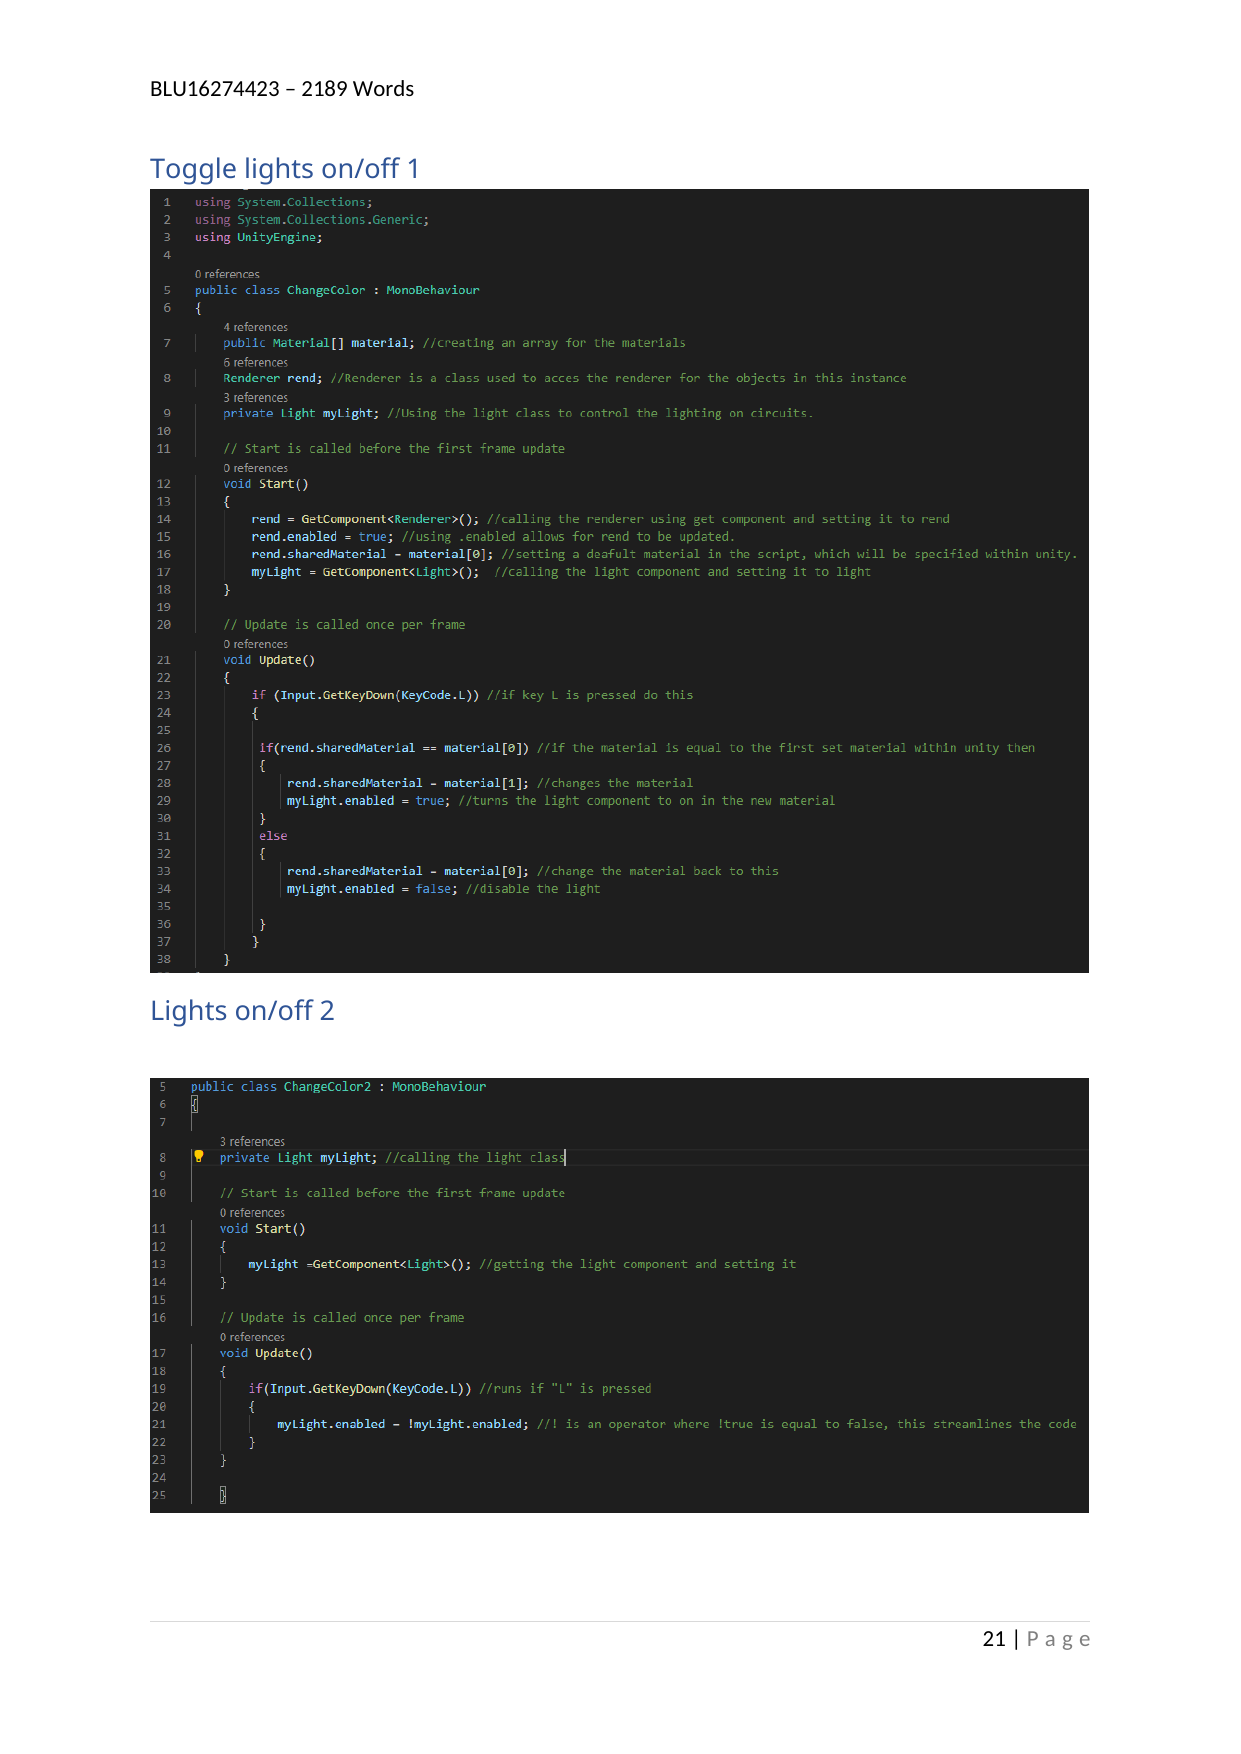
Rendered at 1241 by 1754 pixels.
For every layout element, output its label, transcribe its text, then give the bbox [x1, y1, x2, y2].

picture [150, 1078, 1089, 1513]
subtitle Lights on/off 2 [150, 991, 1090, 1028]
subtitle Toggle lights on/off 1 [150, 150, 1090, 187]
picture [150, 189, 1089, 973]
